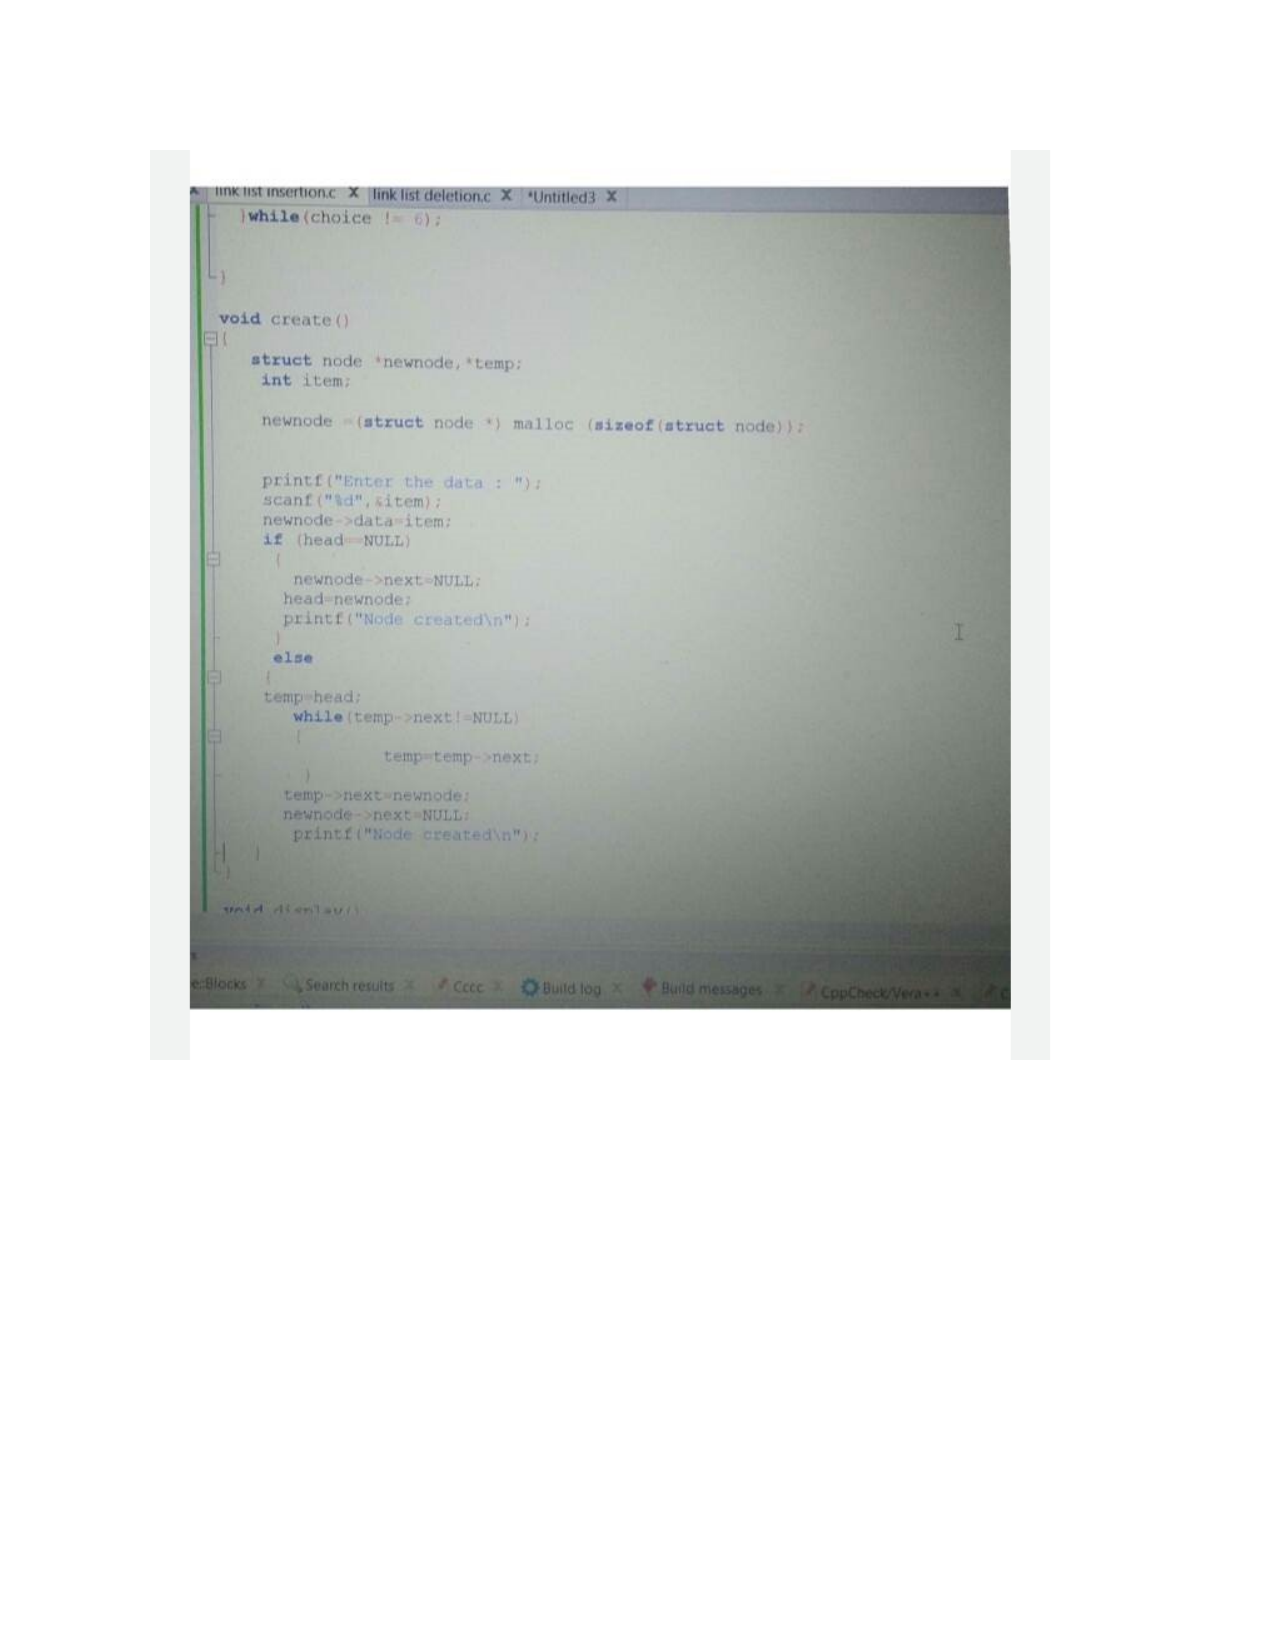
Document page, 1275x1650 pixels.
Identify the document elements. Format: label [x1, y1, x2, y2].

picture [150, 150, 1050, 1060]
